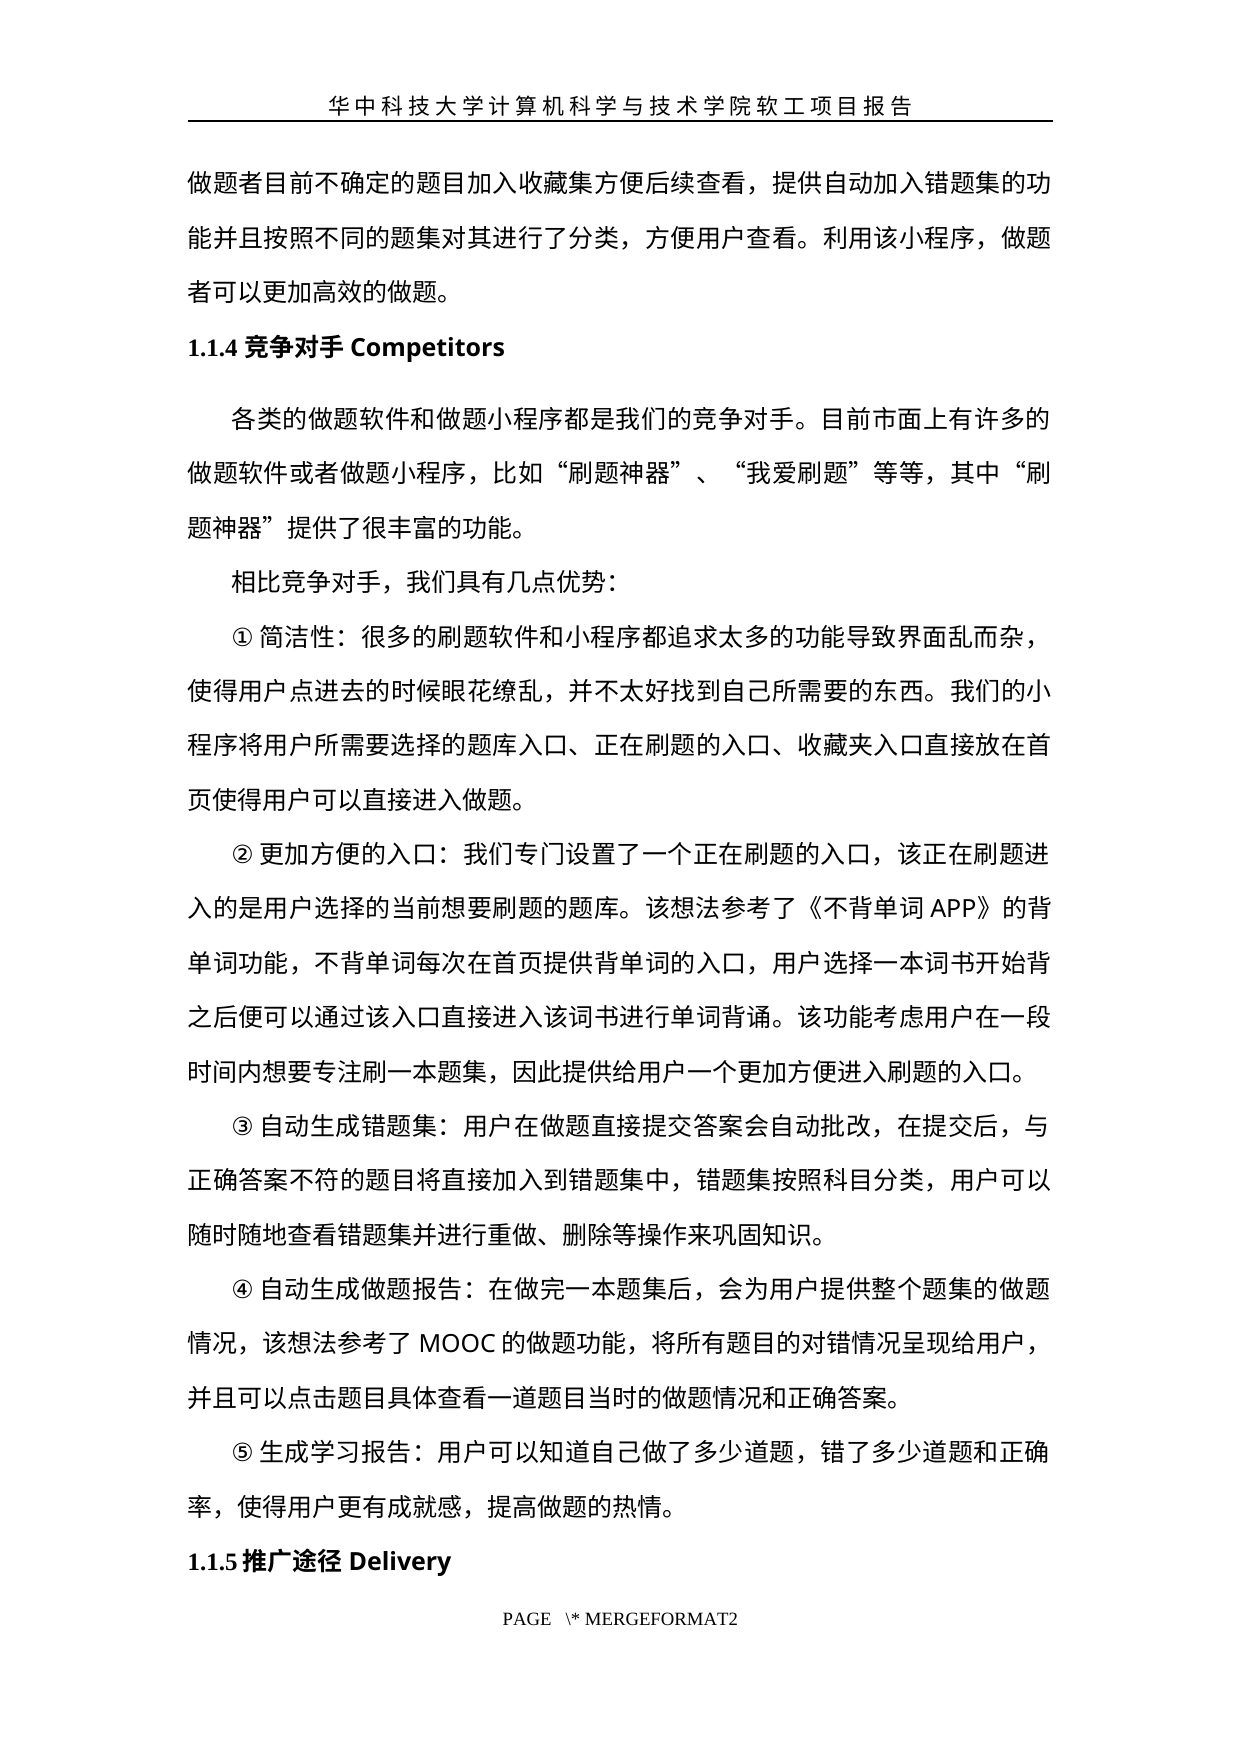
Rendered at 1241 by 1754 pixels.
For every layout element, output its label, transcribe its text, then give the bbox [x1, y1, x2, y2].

text ②更加方便的入口：我们专门设置了一个正在刷题的入口，该正在刷题进入的是用户选择的当前想要刷题的题库。该想法参考了《不背单词APP》的背单词功能，不背单词每次在首页提供背单词的入口，用户选择一本词书开始背之后便可以通过该入口直接进入该词书进行单词背诵。该功能考虑用户在一段时间内想要专注刷一本题集，因此提供给用户一个更加方便进入刷题的入口。 [187, 834, 1053, 1088]
text ④自动生成做题报告：在做完一本题集后，会为用户提供整个题集的做题情况，该想法参考了MOOC的做题功能，将所有题目的对错情况呈现给用户，并且可以点击题目具体查看一道题目当时的做题情况和正确答案。 [187, 1269, 1053, 1414]
text ①简洁性：很多的刷题软件和小程序都追求太多的功能导致界面乱而杂，使得用户点进去的时候眼花缭乱，并不太好找到自己所需要的东西。我们的小程序将用户所需要选择的题库入口、正在刷题的入口、收藏夹入口直接放在首页使得用户可以直接进入做题。 [187, 617, 1053, 816]
text 各类的做题软件和做题小程序都是我们的竞争对手。目前市面上有许多的做题软件或者做题小程序，比如“刷题神器”、“我爱刷题”等等，其中“刷题神器”提供了很丰富的功能。 [187, 399, 1053, 544]
text 相比竞争对手，我们具有几点优势： [187, 563, 1053, 599]
text 1.1.4 竞争对手 Competitors [187, 327, 1053, 363]
text ⑤生成学习报告：用户可以知道自己做了多少道题，错了多少道题和正确率，使得用户更有成就感，提高做题的热情。 [187, 1433, 1053, 1523]
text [187, 164, 1053, 309]
text ③自动生成错题集：用户在做题直接提交答案会自动批改，在提交后，与正确答案不符的题目将直接加入到错题集中，错题集按照科目分类，用户可以随时随地查看错题集并进行重做、删除等操作来巩固知识。 [187, 1106, 1053, 1251]
text 1.1.5推广途径 Delivery [187, 1541, 1053, 1578]
